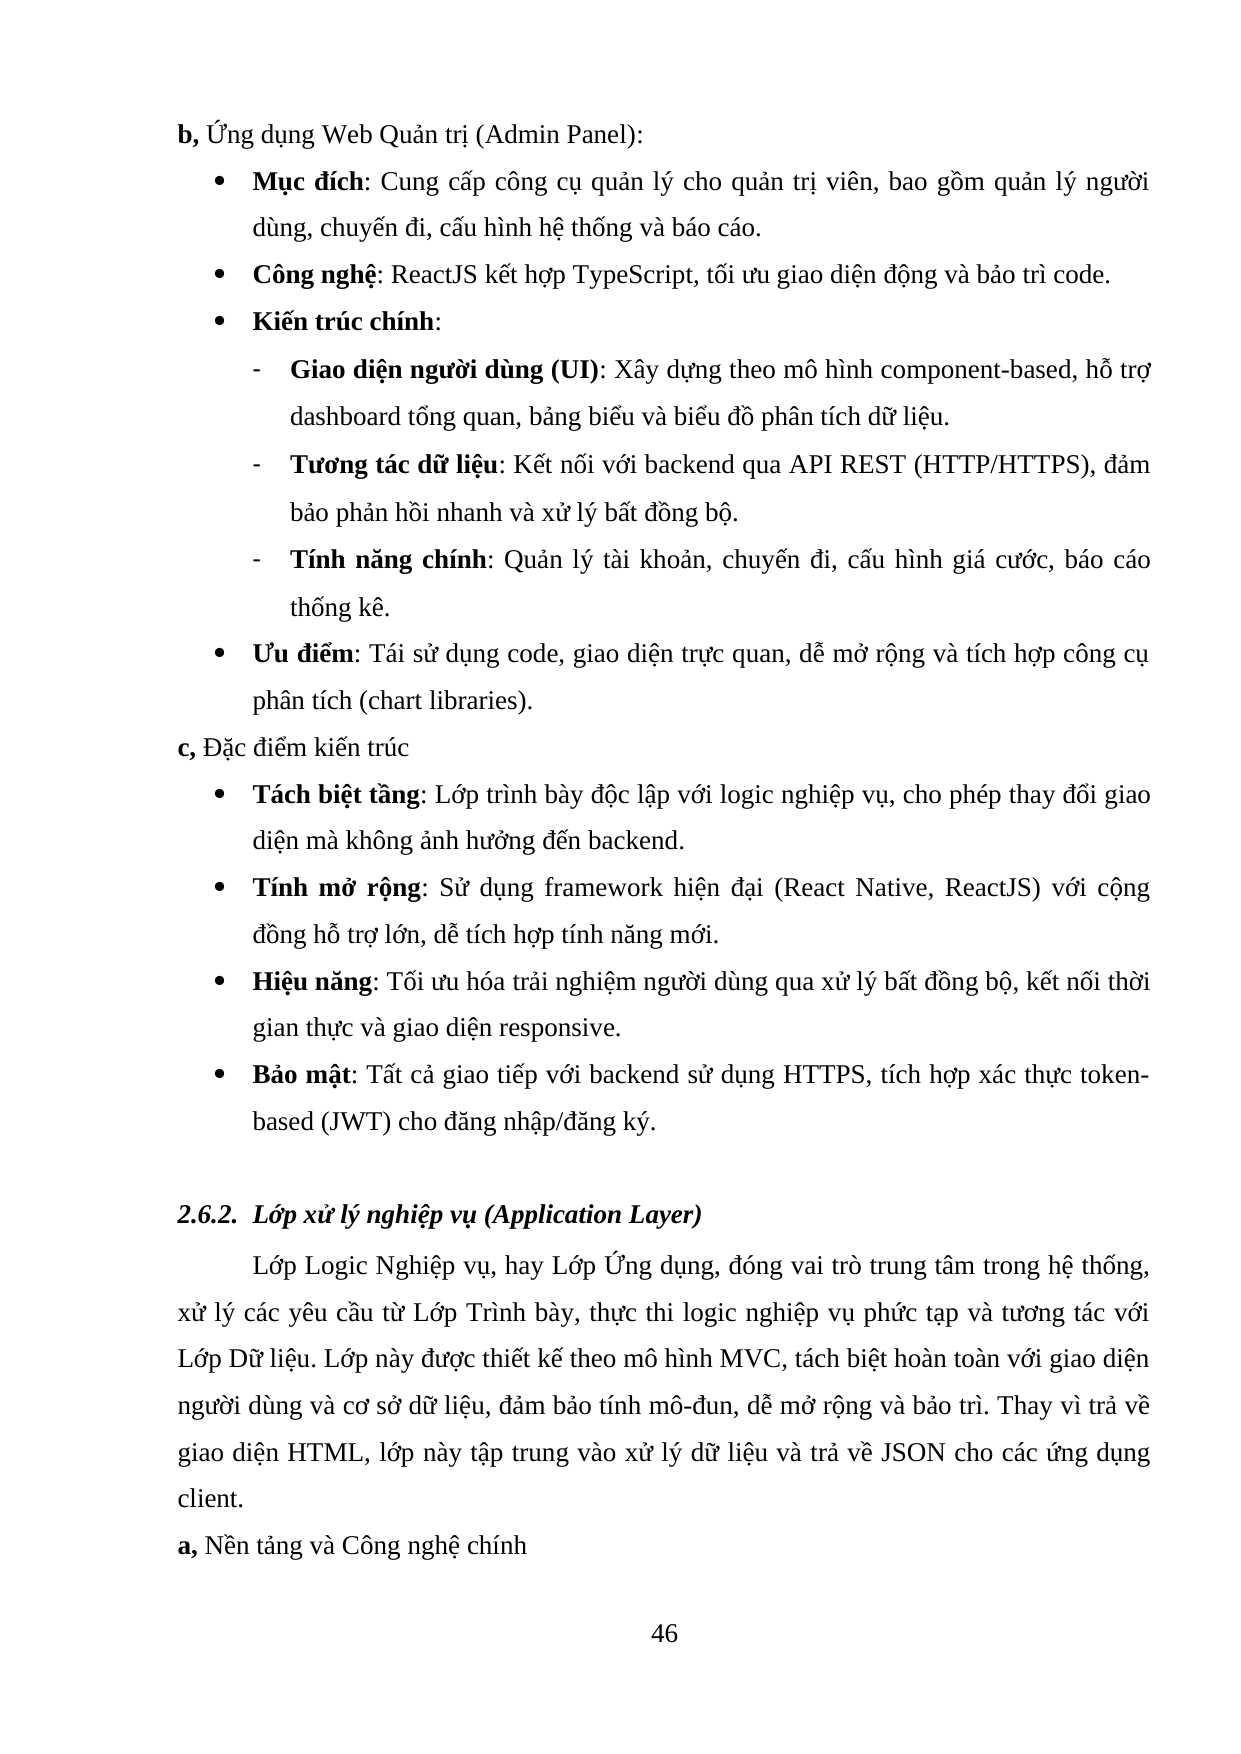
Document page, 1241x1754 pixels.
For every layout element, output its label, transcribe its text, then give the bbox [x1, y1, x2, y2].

list Mục đích: Cung cấp công cụ quản lý cho quản trị viên, bao gồm quản lý người dùng, chuyến đi, cấu hình hệ thống và báo cáo. [215, 165, 1152, 243]
list Tính mở rộng: Sử dụng framework hiện đại (React Native, ReactJS) với cộng đồng hỗ trợ lớn, dễ tích hợp tính năng mới. [215, 871, 1152, 949]
list Tách biệt tầng: Lớp trình bày độc lập với logic nghiệp vụ, cho phép thay đổi giao diện mà không ảnh hưởng đến backend. [215, 778, 1152, 856]
list Ưu điểm: Tái sử dụng code, giao diện trực quan, dễ mở rộng và tích hợp công cụ phân tích (chart libraries). [215, 638, 1152, 716]
list Bảo mật: Tất cả giao tiếp với backend sử dụng HTTPS, tích hợp xác thực token-based (JWT) cho đăng nhập/đăng ký. [215, 1058, 1152, 1136]
list Giao diện người dùng (UI): Xây dựng theo mô hình component-based, hỗ trợ dashboard tổng quan, bảng biểu và biểu đồ phân tích dữ liệu. [252, 352, 1152, 432]
text c, Đặc điểm kiến trúc [177, 731, 1152, 762]
list Công nghệ: ReactJS kết hợp TypeScript, tối ưu giao diện động và bảo trì code. [215, 258, 1152, 289]
list Kiến trúc chính: [215, 305, 1152, 336]
list Tương tác dữ liệu: Kết nối với backend qua API REST (HTTP/HTTPS), đảm bảo phản hồi nhanh và xử lý bất đồng bộ. [252, 447, 1152, 527]
text Lớp Logic Nghiệp vụ, hay Lớp Ứng dụng, đóng vai trò trung tâm trong hệ thống, xử lý các yêu cầu từ Lớp Trình bày, thực thi logic nghiệp vụ phức tạp và tương tác với Lớp Dữ liệu. Lớp này được thiết kế theo mô hình MVC, tách biệt hoàn toàn với giao diện người dùng và cơ sở dữ liệu, đảm bảo tính mô-đun, dễ mở rộng và bảo trì. Thay vì trả về giao diện HTML, lớp này tập trung vào xử lý dữ liệu và trả về JSON cho các ứng dụng client. [177, 1249, 1152, 1513]
text b, Ứng dụng Web Quản trị (Admin Panel): [177, 118, 1152, 149]
list Tính năng chính: Quản lý tài khoản, chuyến đi, cấu hình giá cước, báo cáo thống kê. [252, 542, 1152, 622]
text a, Nền tảng và Công nghệ chính [177, 1529, 1152, 1560]
list Hiệu năng: Tối ưu hóa trải nghiệm người dùng qua xử lý bất đồng bộ, kết nối thời gian thực và giao diện responsive. [215, 964, 1152, 1042]
subtitle Lớp xử lý nghiệp vụ (Application Layer) [177, 1198, 1152, 1229]
